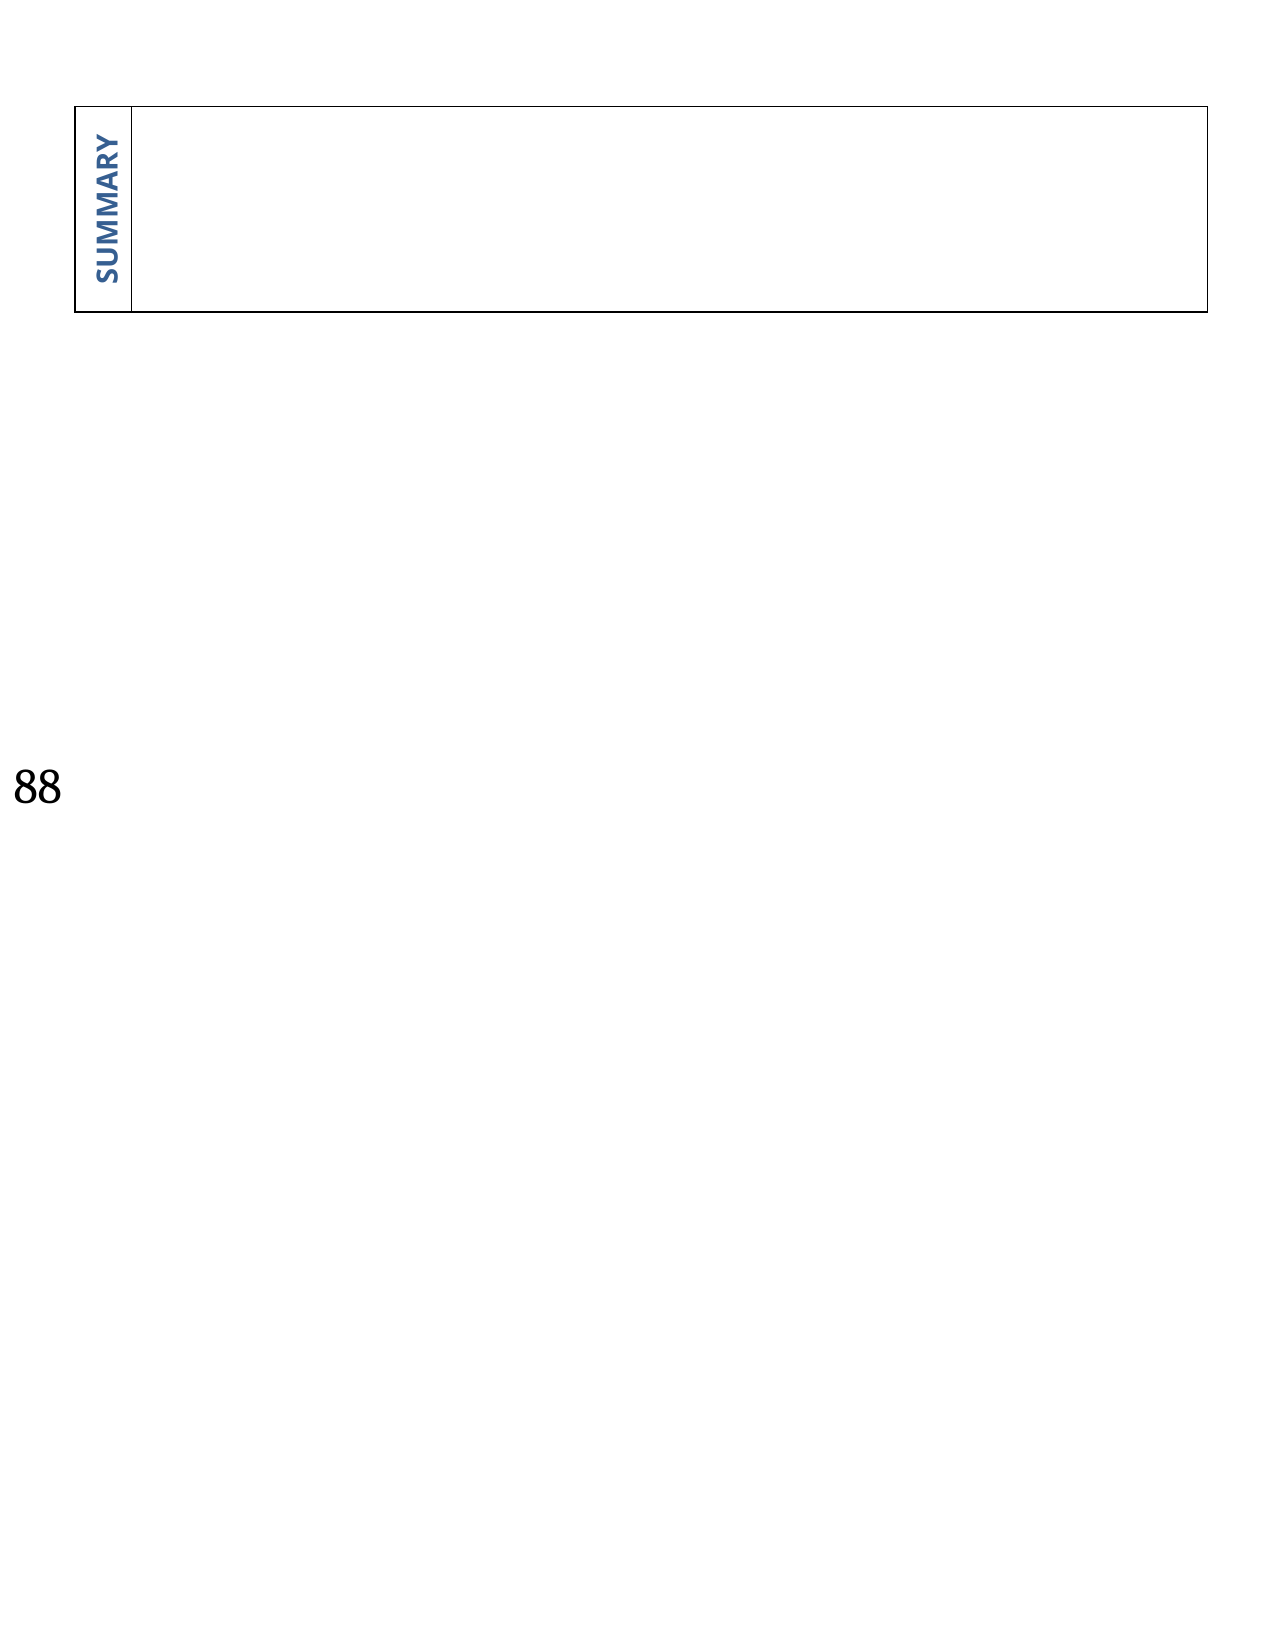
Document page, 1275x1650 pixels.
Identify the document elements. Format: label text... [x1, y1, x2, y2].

table_cell [132, 107, 1207, 311]
table_cell SUMMARY [76, 107, 131, 311]
